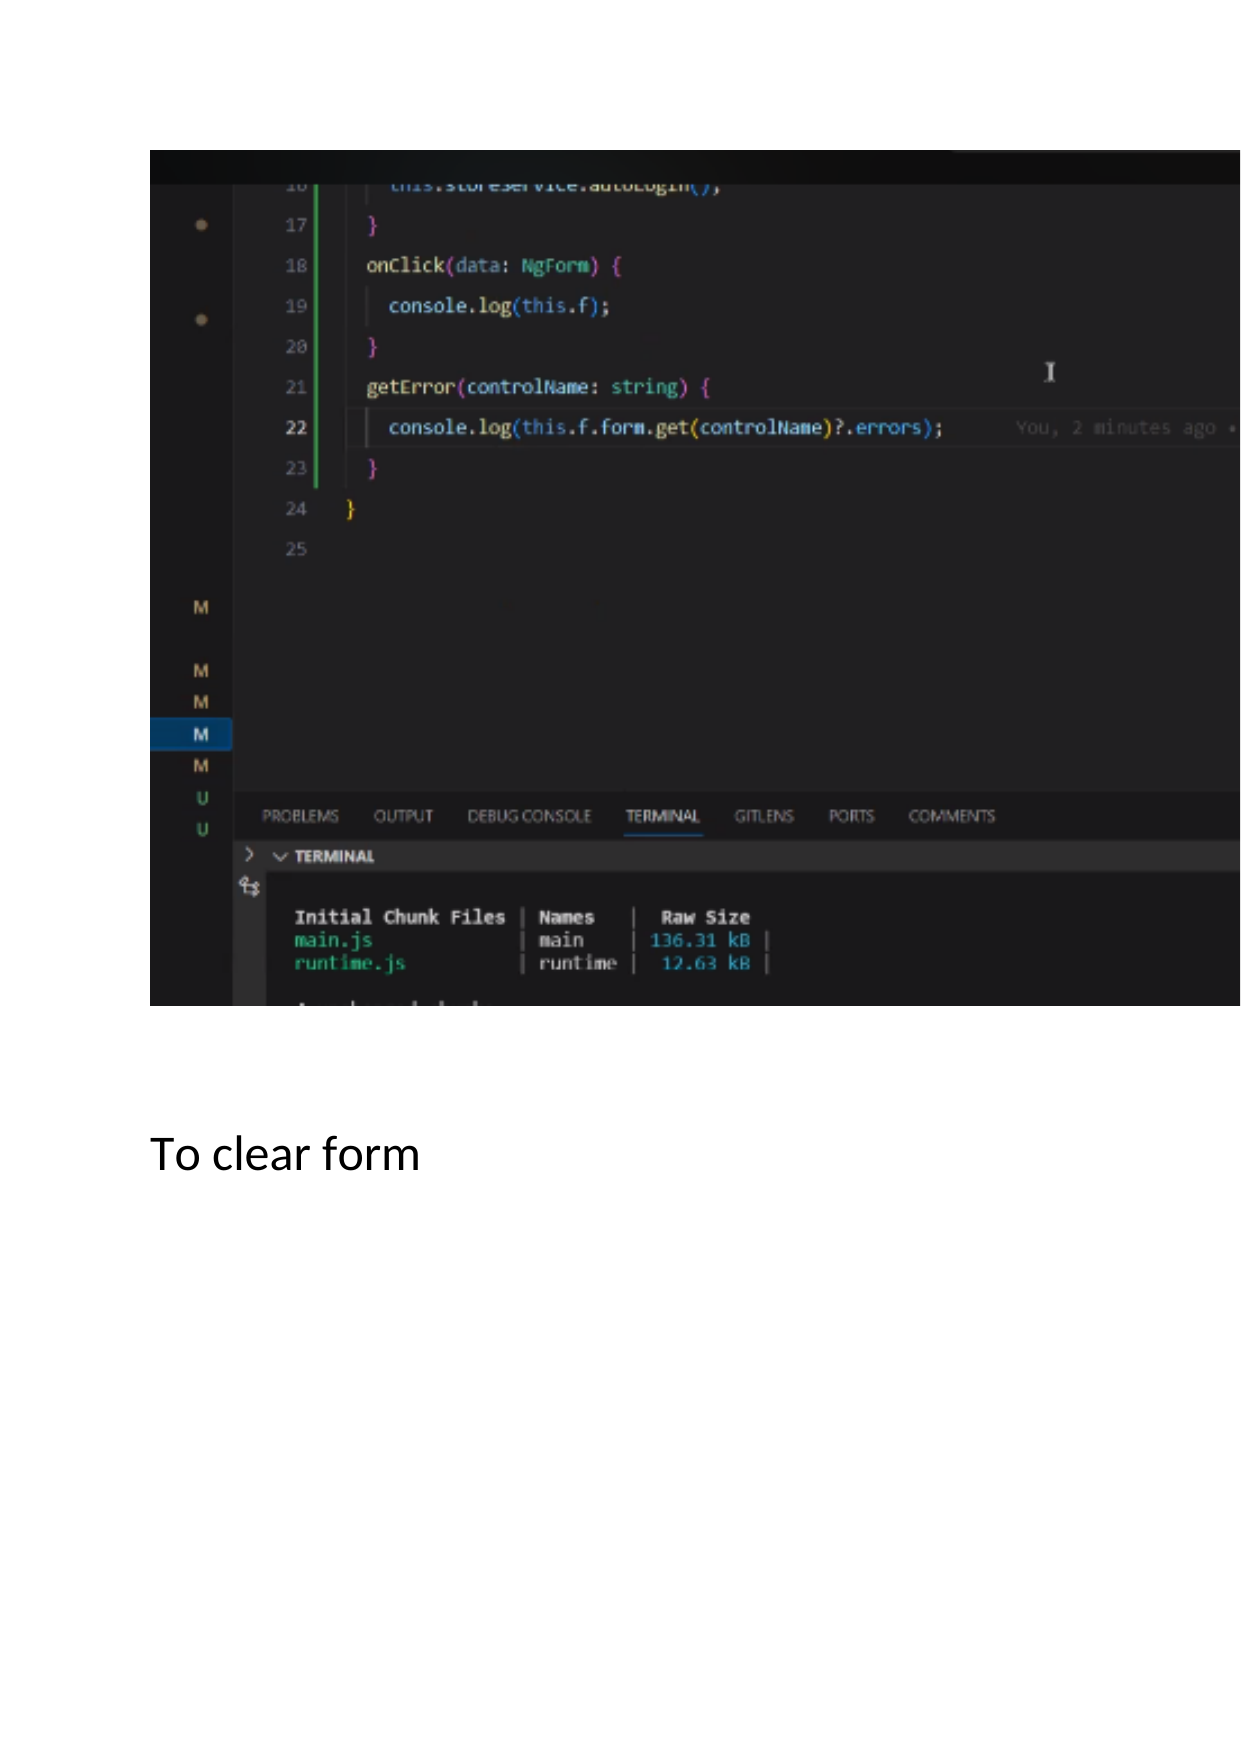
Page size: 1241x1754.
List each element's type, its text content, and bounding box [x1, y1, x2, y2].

text To clear form [150, 1121, 1090, 1182]
picture [150, 150, 1241, 1006]
